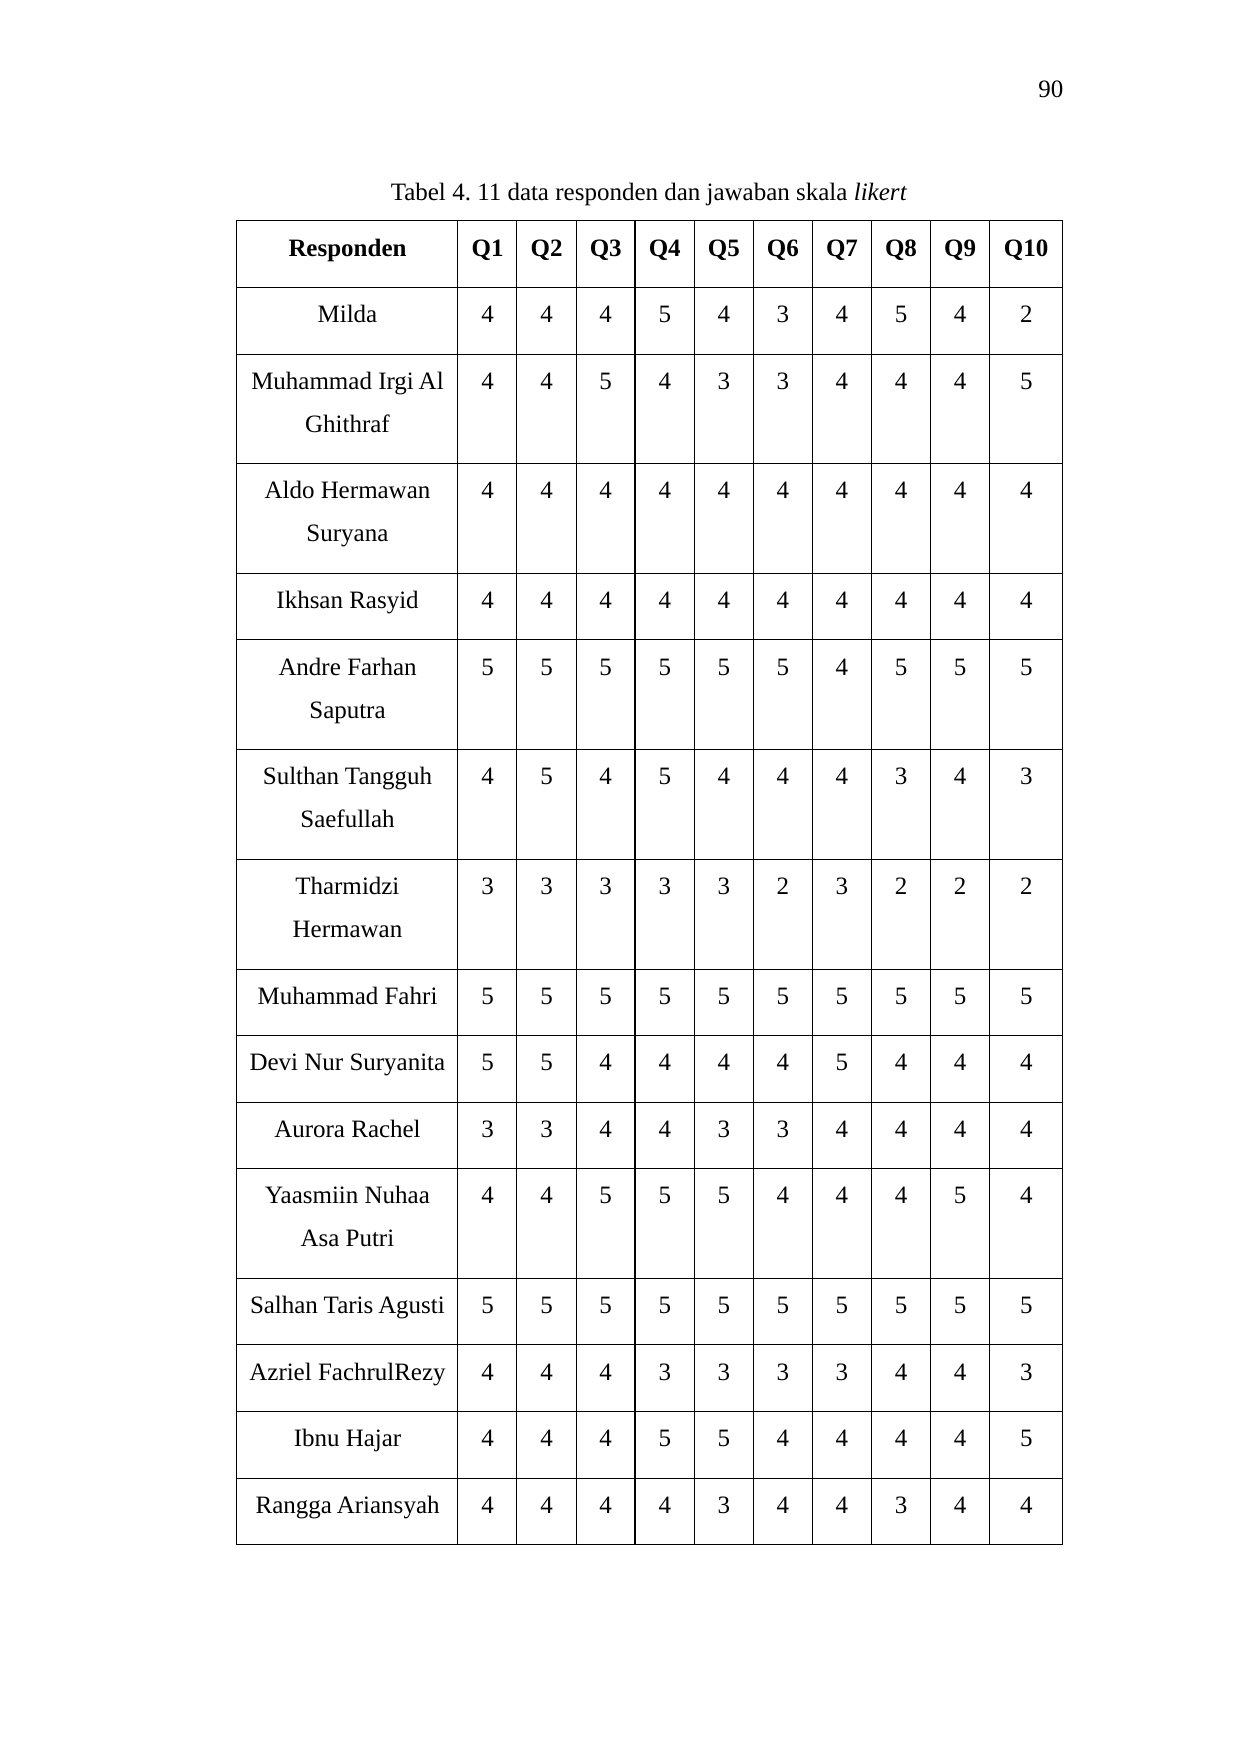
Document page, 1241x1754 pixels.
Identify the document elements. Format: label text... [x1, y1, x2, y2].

table_cell 3 [754, 1103, 812, 1168]
table_cell 4 [990, 1103, 1062, 1168]
table_cell 3 [754, 288, 812, 353]
table_cell 5 [577, 1169, 634, 1278]
table_header Q3 [577, 221, 634, 287]
table_cell 4 [458, 288, 516, 353]
table_cell Rangga Ariansyah [237, 1479, 457, 1544]
table_cell 5 [517, 750, 576, 859]
table_cell 4 [813, 640, 871, 749]
table_cell 4 [636, 574, 694, 639]
table_cell 5 [636, 1412, 694, 1477]
table_cell 4 [517, 464, 576, 573]
table_cell 4 [754, 750, 812, 859]
table_cell Muhammad Fahri [237, 970, 457, 1035]
table_cell 4 [636, 355, 694, 463]
table_cell 4 [931, 750, 989, 859]
table_cell 4 [577, 750, 634, 859]
table_cell 5 [695, 640, 753, 749]
table_cell 4 [931, 1345, 989, 1411]
table_cell 4 [695, 750, 753, 859]
table_cell 5 [813, 1279, 871, 1344]
table_cell Aurora Rachel [237, 1103, 457, 1168]
table_cell 5 [636, 1169, 694, 1278]
table_cell Sulthan Tangguh Saefullah [237, 750, 457, 859]
table_cell Ibnu Hajar [237, 1412, 457, 1477]
table_cell 5 [577, 1279, 634, 1344]
table_cell 4 [990, 574, 1062, 639]
table_cell 4 [517, 574, 576, 639]
table_cell 4 [813, 464, 871, 573]
table_cell Salhan Taris Agusti [237, 1279, 457, 1344]
table_cell 4 [458, 1345, 516, 1411]
table_cell 4 [872, 1103, 930, 1168]
table_cell 4 [754, 1479, 812, 1544]
table_cell 4 [931, 464, 989, 573]
table_cell 5 [754, 640, 812, 749]
table_cell 5 [931, 970, 989, 1035]
table_cell 4 [695, 288, 753, 353]
table_cell 3 [695, 1103, 753, 1168]
table_cell 4 [754, 1036, 812, 1102]
table_cell 2 [931, 860, 989, 968]
table_cell 3 [695, 355, 753, 463]
table_cell 3 [695, 1479, 753, 1544]
table_cell 3 [990, 750, 1062, 859]
table_cell 4 [636, 464, 694, 573]
table_cell 5 [636, 750, 694, 859]
table_cell 4 [636, 1103, 694, 1168]
table_cell 4 [517, 1345, 576, 1411]
table_cell 4 [872, 1169, 930, 1278]
table_cell 4 [872, 1036, 930, 1102]
table_cell 2 [754, 860, 812, 968]
table_cell 5 [813, 1036, 871, 1102]
table_cell 4 [577, 464, 634, 573]
table_cell 4 [754, 1412, 812, 1477]
table_cell 4 [517, 1169, 576, 1278]
table_cell 4 [813, 1103, 871, 1168]
table_cell Andre Farhan Saputra [237, 640, 457, 749]
table_cell 5 [636, 640, 694, 749]
table_cell 5 [636, 288, 694, 353]
table_cell 3 [990, 1345, 1062, 1411]
table_cell 5 [458, 970, 516, 1035]
table_cell 4 [577, 1036, 634, 1102]
table_cell 5 [458, 1279, 516, 1344]
table_cell 4 [990, 464, 1062, 573]
table_cell 4 [872, 574, 930, 639]
table_cell 5 [872, 1279, 930, 1344]
table_cell 5 [517, 970, 576, 1035]
table_cell 4 [754, 1169, 812, 1278]
table_cell 4 [458, 1169, 516, 1278]
table_cell 3 [813, 1345, 871, 1411]
table_cell 5 [695, 1412, 753, 1477]
table_header Q4 [636, 221, 694, 287]
table_cell 4 [517, 355, 576, 463]
table_cell 4 [517, 1479, 576, 1544]
table_cell 5 [458, 1036, 516, 1102]
table_header Q10 [990, 221, 1062, 287]
table_cell 4 [872, 464, 930, 573]
table_cell Milda [237, 288, 457, 353]
table_cell 4 [931, 574, 989, 639]
table_cell 5 [990, 1279, 1062, 1344]
table_cell 4 [517, 288, 576, 353]
table_cell 3 [754, 1345, 812, 1411]
table_cell 4 [458, 1412, 516, 1477]
table_cell 4 [577, 1412, 634, 1477]
table_cell 5 [636, 970, 694, 1035]
table_cell Aldo Hermawan Suryana [237, 464, 457, 573]
table_cell 5 [517, 640, 576, 749]
table_cell 4 [990, 1479, 1062, 1544]
table_header Q1 [458, 221, 516, 287]
table_header Q8 [872, 221, 930, 287]
table_cell 4 [754, 464, 812, 573]
table_cell 5 [931, 640, 989, 749]
table_cell 5 [577, 355, 634, 463]
table_cell 4 [695, 574, 753, 639]
table_cell Ikhsan Rasyid [237, 574, 457, 639]
table_cell 5 [990, 355, 1062, 463]
table_cell 4 [695, 464, 753, 573]
table_cell Muhammad Irgi Al Ghithraf [237, 355, 457, 463]
table_cell 5 [517, 1036, 576, 1102]
table_cell 3 [517, 860, 576, 968]
table_cell 3 [458, 1103, 516, 1168]
table_cell 3 [577, 860, 634, 968]
table_cell 4 [931, 1479, 989, 1544]
table_cell 5 [931, 1169, 989, 1278]
table_cell 4 [577, 574, 634, 639]
table_cell 4 [813, 1412, 871, 1477]
table_header Responden [237, 221, 457, 287]
table_cell 4 [458, 750, 516, 859]
table_cell 4 [931, 288, 989, 353]
table_cell 4 [577, 1103, 634, 1168]
table_cell 3 [458, 860, 516, 968]
table_cell 5 [695, 1169, 753, 1278]
table_header Q9 [931, 221, 989, 287]
table_cell 5 [577, 640, 634, 749]
table_cell 3 [872, 1479, 930, 1544]
table_cell 3 [872, 750, 930, 859]
table_cell 4 [458, 1479, 516, 1544]
table_cell 4 [872, 1345, 930, 1411]
table_cell 2 [990, 860, 1062, 968]
table_cell Yaasmiin Nuhaa Asa Putri [237, 1169, 457, 1278]
table_cell 5 [872, 970, 930, 1035]
table_cell 5 [577, 970, 634, 1035]
table_cell 5 [813, 970, 871, 1035]
table_cell 5 [931, 1279, 989, 1344]
text Tabel 4. 11 data responden dan jawaban skala likert [236, 177, 1063, 206]
table_cell 4 [517, 1412, 576, 1477]
table_cell 4 [577, 1345, 634, 1411]
table_cell 3 [517, 1103, 576, 1168]
table_cell 4 [577, 288, 634, 353]
table_cell 5 [695, 970, 753, 1035]
table_cell 4 [813, 750, 871, 859]
table_cell 5 [754, 970, 812, 1035]
table_cell 2 [872, 860, 930, 968]
table_header Q5 [695, 221, 753, 287]
table_cell 4 [458, 464, 516, 573]
table_cell 3 [813, 860, 871, 968]
table_cell 3 [754, 355, 812, 463]
table_cell 4 [872, 1412, 930, 1477]
table_header Q7 [813, 221, 871, 287]
table_cell 5 [990, 640, 1062, 749]
table_cell 3 [695, 860, 753, 968]
table_cell 5 [754, 1279, 812, 1344]
table_cell 4 [813, 1479, 871, 1544]
table_cell 4 [931, 1103, 989, 1168]
table_cell 4 [990, 1036, 1062, 1102]
table_cell 4 [931, 355, 989, 463]
table_cell 4 [931, 1412, 989, 1477]
table_cell 2 [990, 288, 1062, 353]
table_cell Devi Nur Suryanita [237, 1036, 457, 1102]
table_header Q2 [517, 221, 576, 287]
table_cell 3 [636, 1345, 694, 1411]
table_cell 5 [872, 640, 930, 749]
table_cell 4 [813, 574, 871, 639]
table_cell 4 [458, 574, 516, 639]
table_cell 4 [872, 355, 930, 463]
table_cell 5 [695, 1279, 753, 1344]
table_cell 4 [695, 1036, 753, 1102]
table_cell Tharmidzi Hermawan [237, 860, 457, 968]
table_cell 4 [636, 1479, 694, 1544]
table_cell 4 [813, 1169, 871, 1278]
table_cell 4 [990, 1169, 1062, 1278]
table_cell 5 [458, 640, 516, 749]
table_cell 5 [990, 1412, 1062, 1477]
table_cell 4 [813, 288, 871, 353]
table_cell 5 [990, 970, 1062, 1035]
table_header Q6 [754, 221, 812, 287]
table_cell 5 [636, 1279, 694, 1344]
table_cell 4 [754, 574, 812, 639]
table_cell 5 [872, 288, 930, 353]
table_cell 3 [695, 1345, 753, 1411]
table_cell 3 [636, 860, 694, 968]
table_cell 4 [931, 1036, 989, 1102]
table_cell 4 [577, 1479, 634, 1544]
table_cell 4 [458, 355, 516, 463]
table_cell Azriel FachrulRezy [237, 1345, 457, 1411]
table_cell 4 [813, 355, 871, 463]
table_cell 5 [517, 1279, 576, 1344]
table_cell 4 [636, 1036, 694, 1102]
